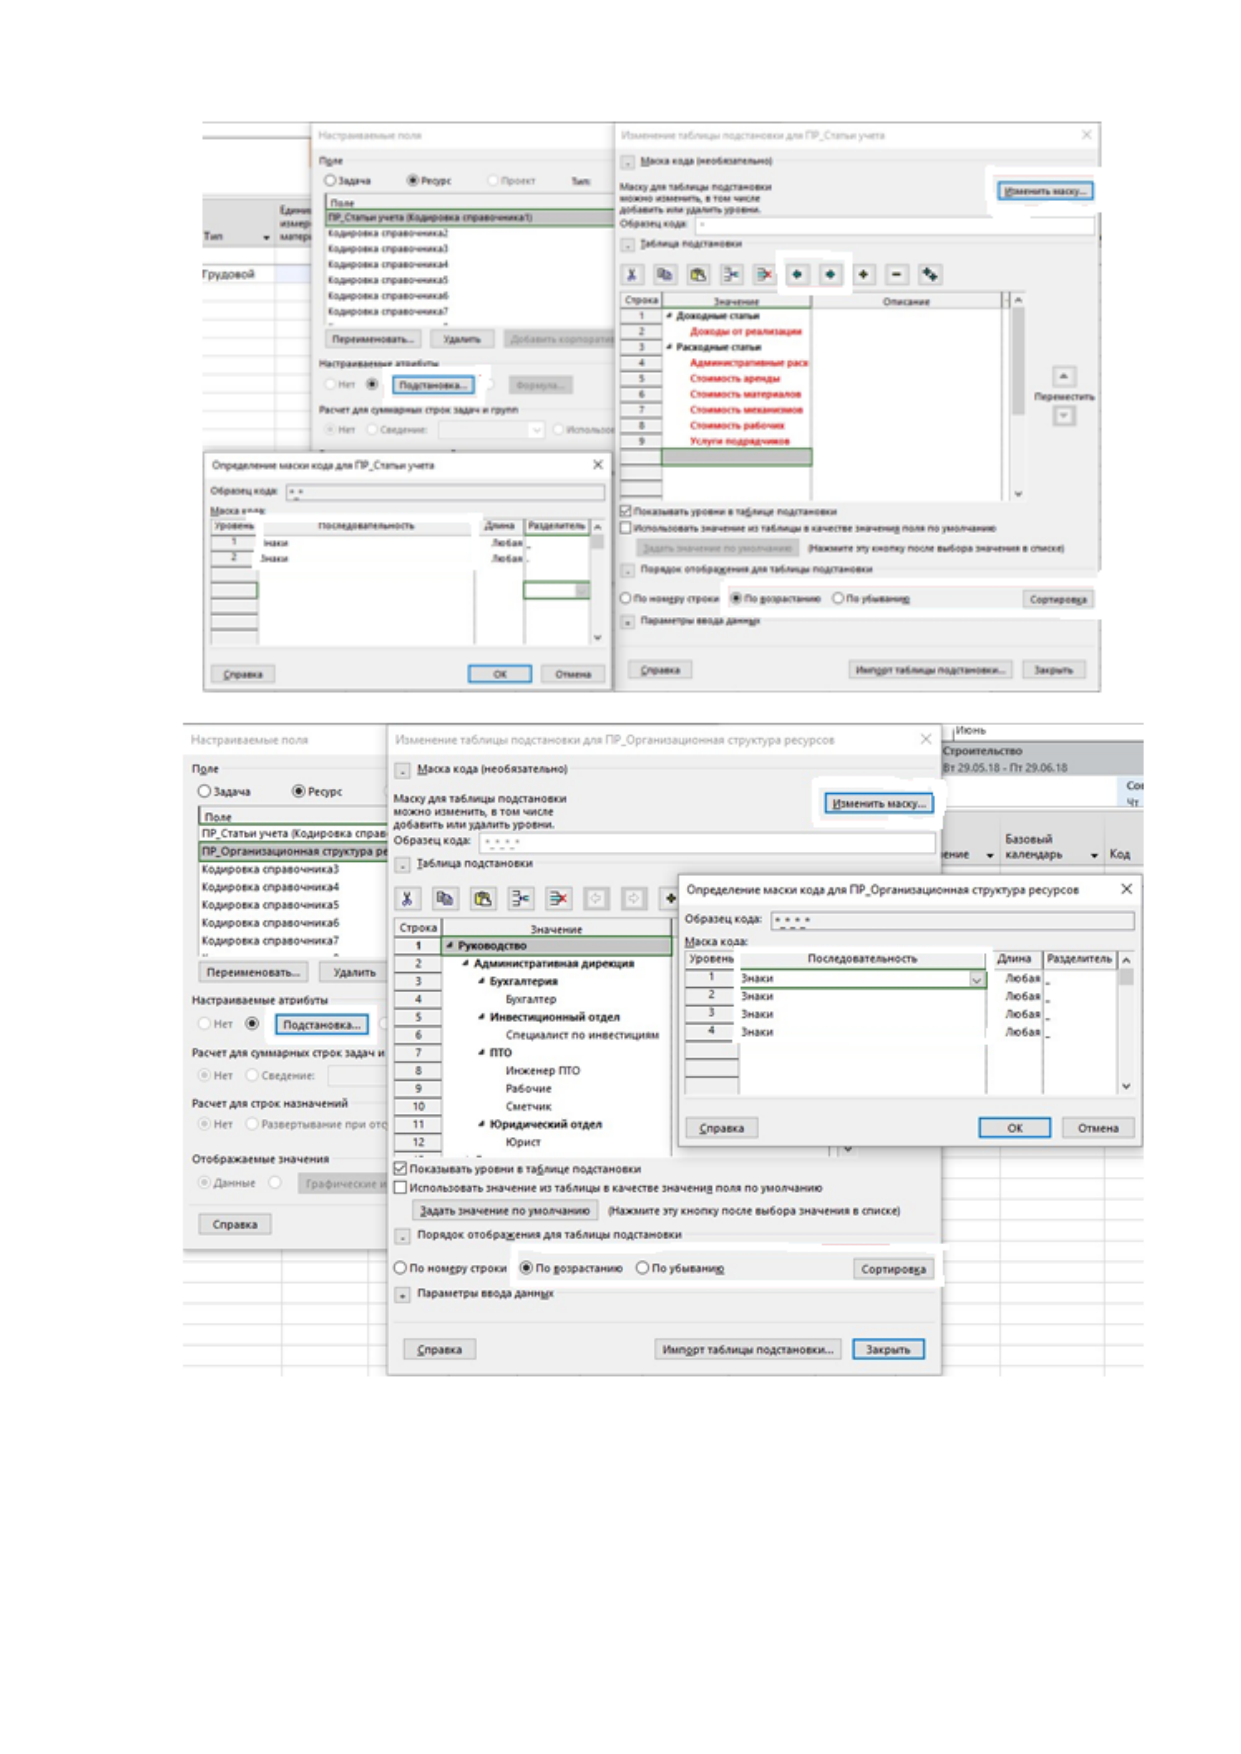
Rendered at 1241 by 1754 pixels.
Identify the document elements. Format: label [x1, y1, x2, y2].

picture [180, 720, 1149, 1380]
picture [199, 118, 1130, 697]
